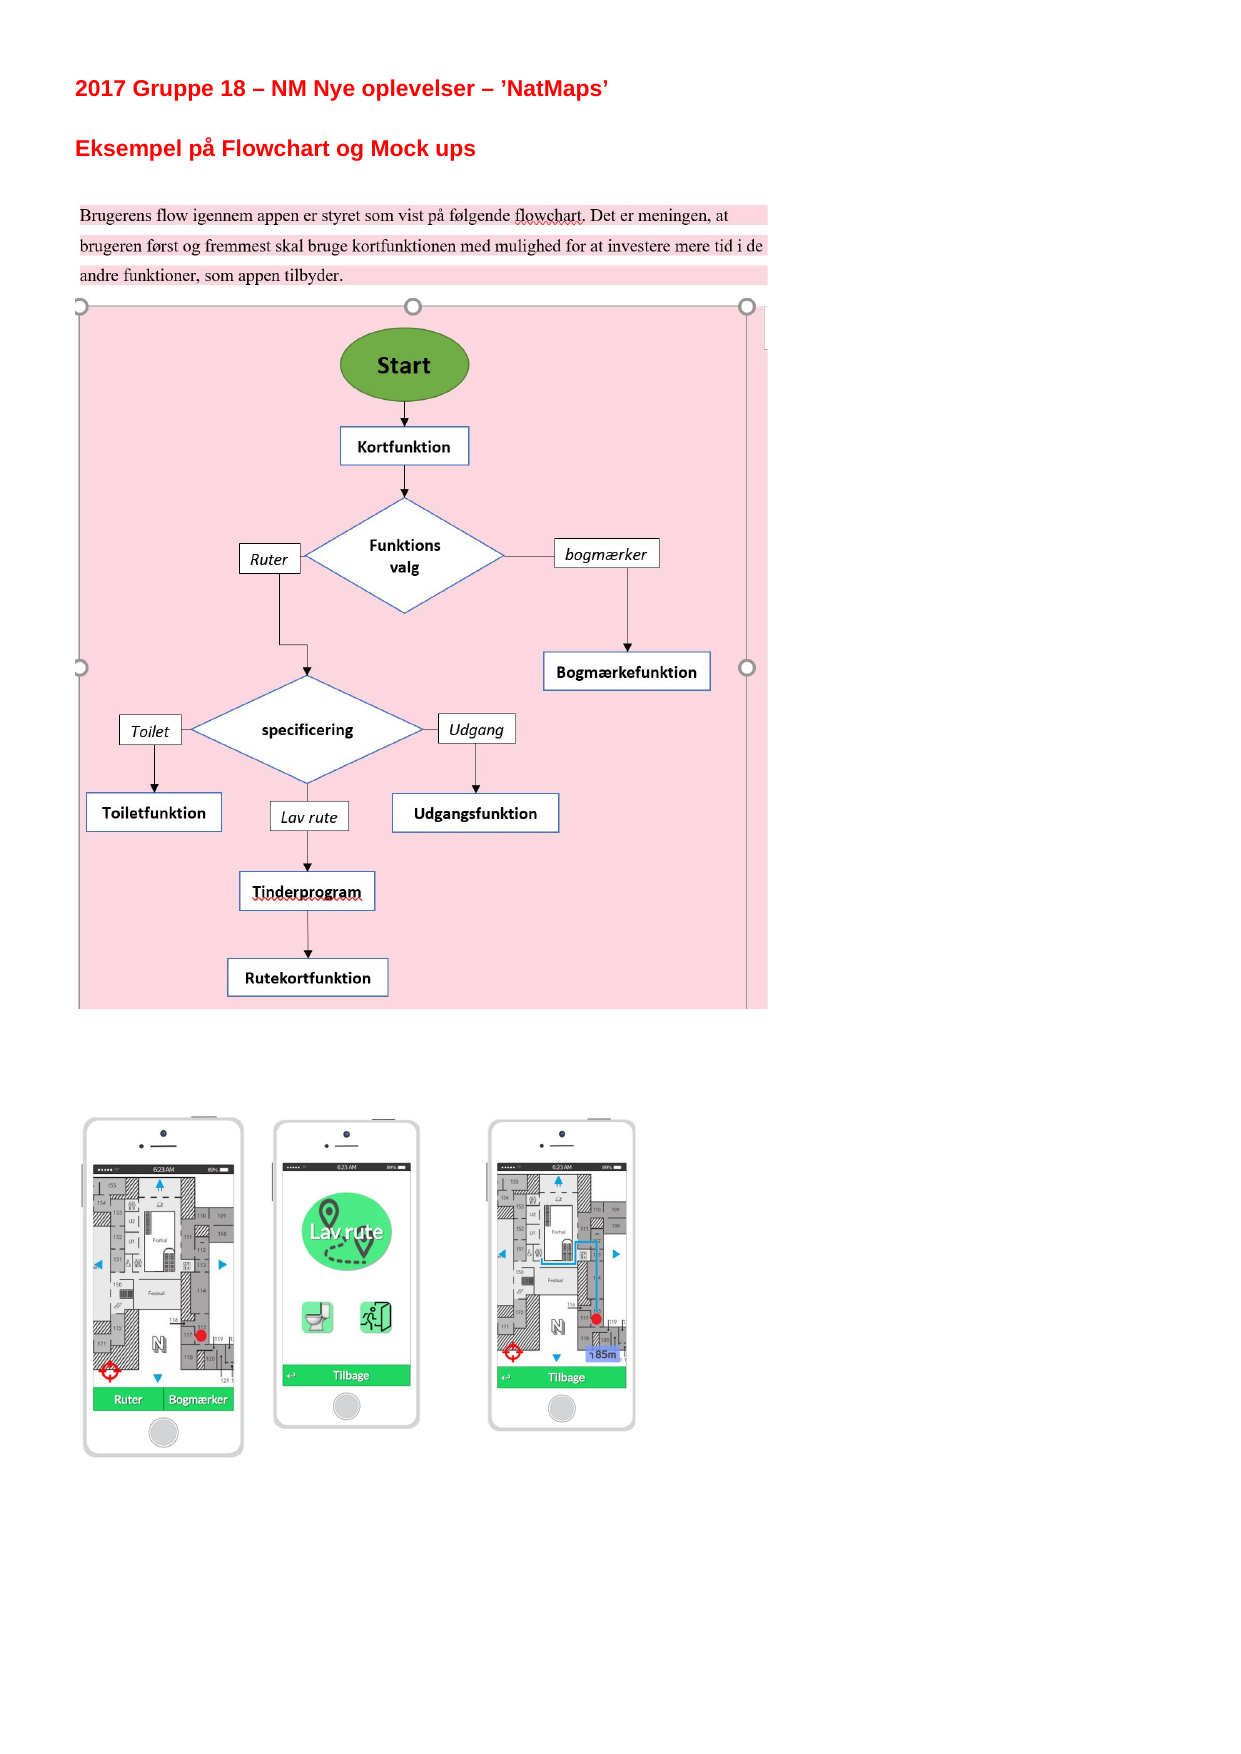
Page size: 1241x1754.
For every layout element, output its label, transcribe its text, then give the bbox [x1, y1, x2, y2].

text 2017 Gruppe 18 – NM Nye oplevelser – ’NatMaps’ [75, 75, 1165, 101]
picture [75, 1103, 699, 1461]
text Eksempel på Flowchart og Mock ups [75, 135, 1165, 162]
picture [75, 195, 768, 1009]
